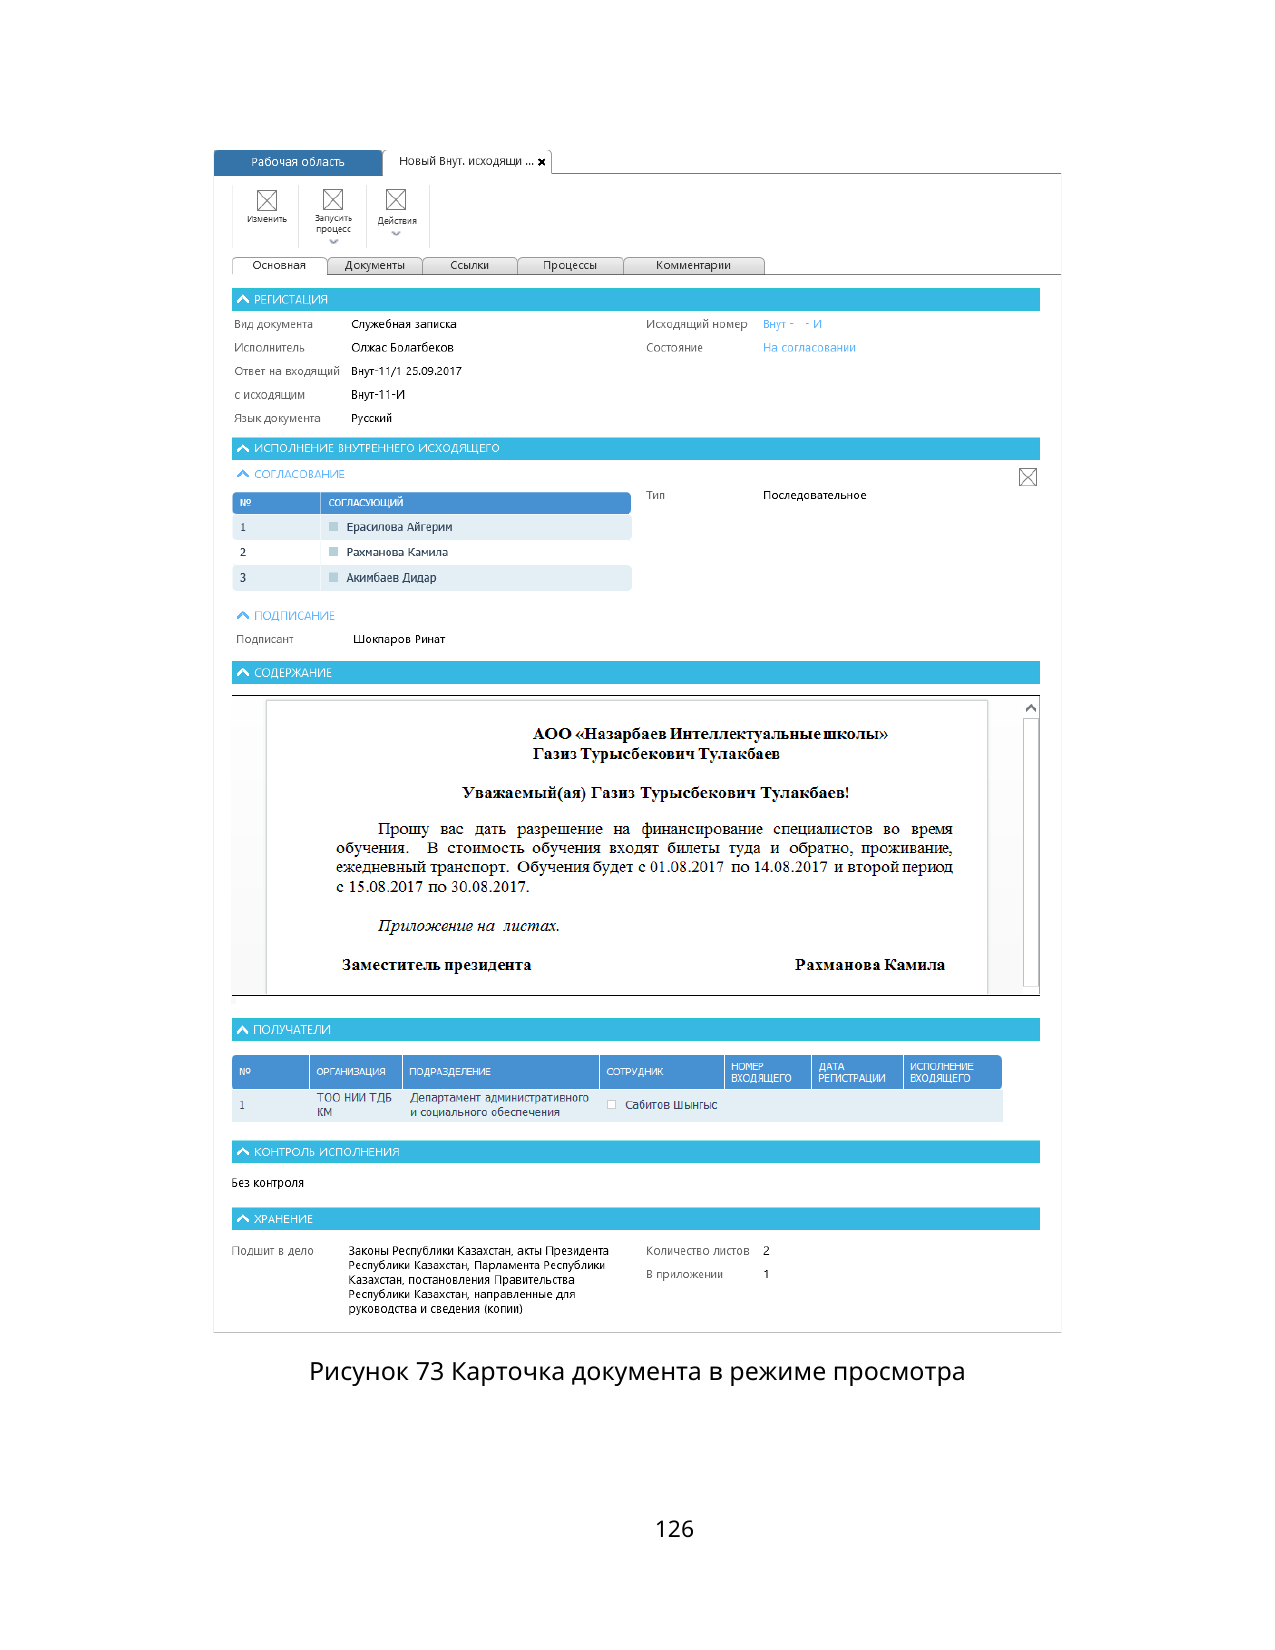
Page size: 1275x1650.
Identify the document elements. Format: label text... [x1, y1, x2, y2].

picture [213, 150, 1062, 1333]
